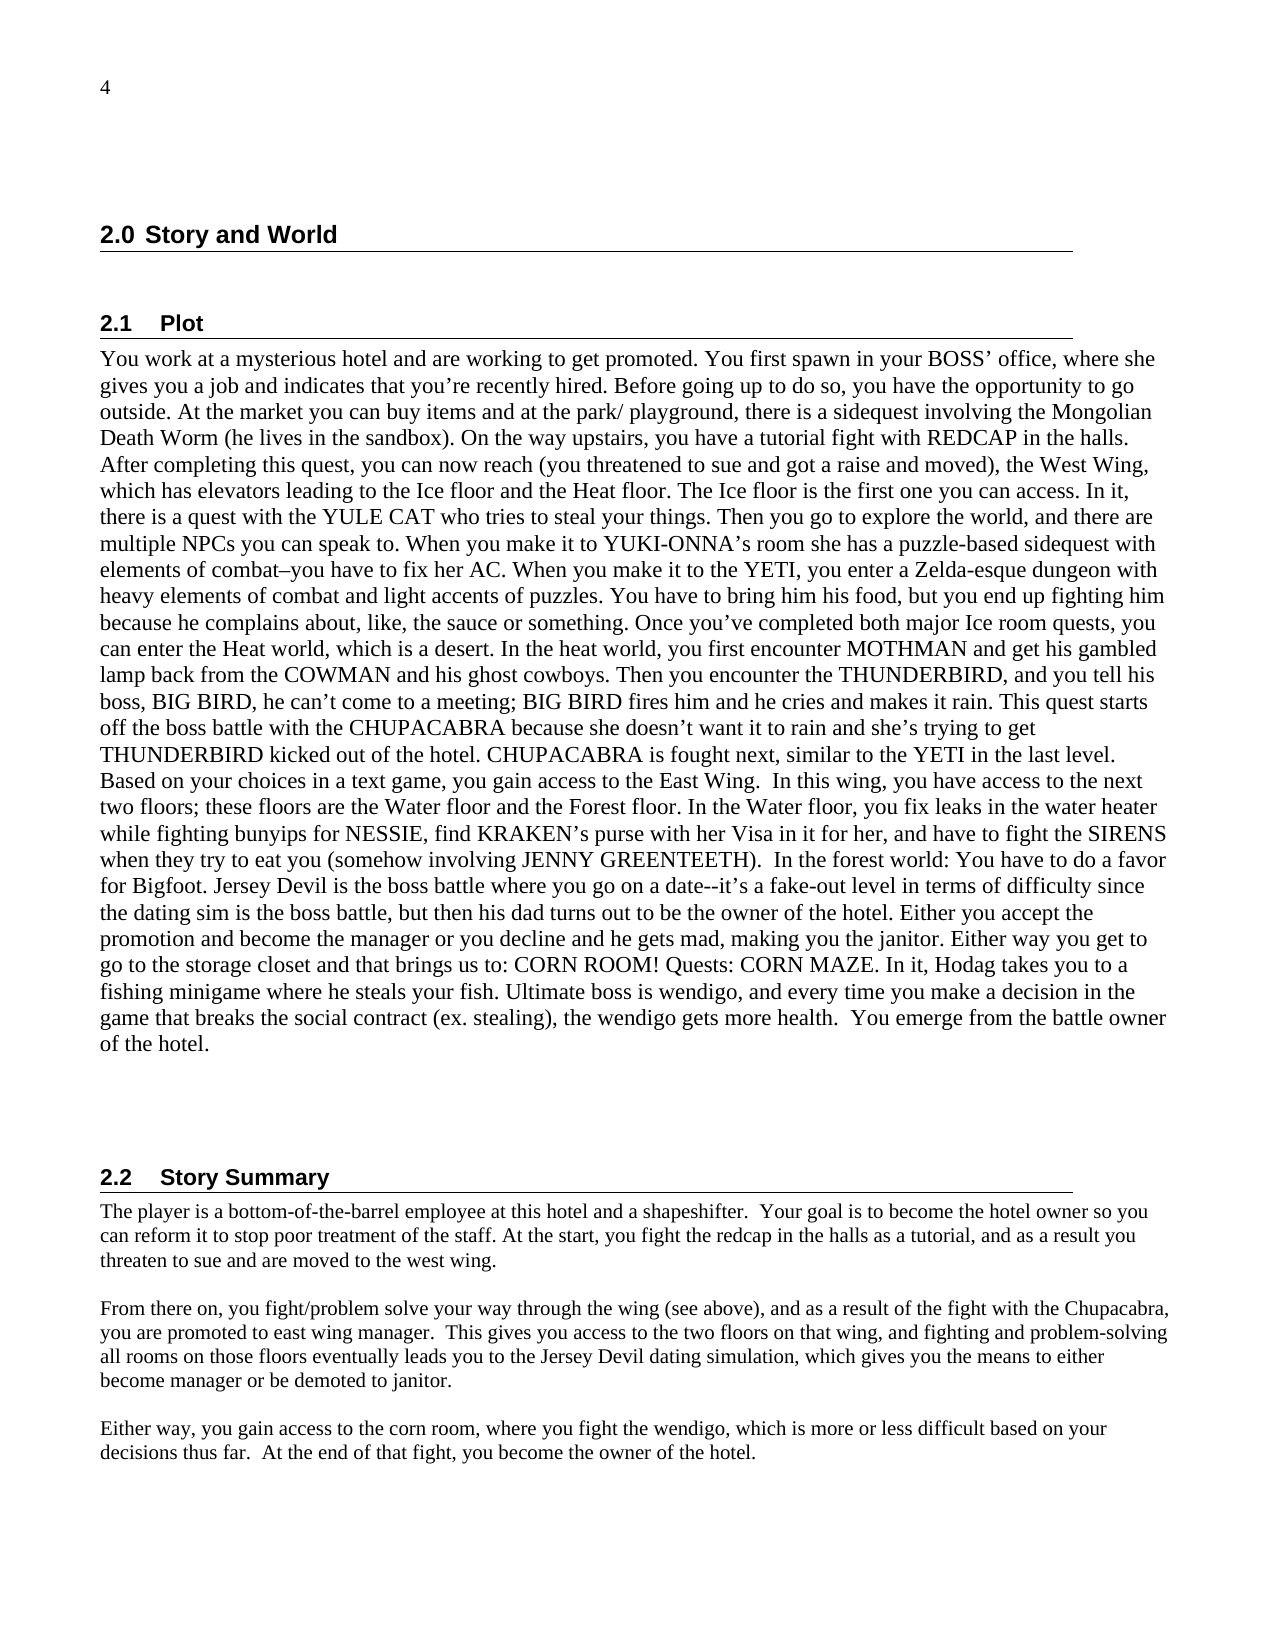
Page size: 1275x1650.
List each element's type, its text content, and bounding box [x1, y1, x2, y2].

text Either way, you gain access to the corn room, where you fight the wendigo, which is more or less difficult based on your decisions thus far. At the end of that fight, you become the owner of the hotel. [100, 1416, 1173, 1464]
text You work at a mysterious hotel and are working to get promoted. You first spawn in your BOSS’ office, where she gives you a job and indicates that you’re recently hired. Before going up to do so, you have the opportunity to go outside. At the market you can buy items and at the park/ playground, there is a sidequest involving the Mongolian Death Worm (he lives in the sandbox). On the way upstairs, you have a tutorial fight with REDCAP in the halls. After completing this quest, you can now reach (you threatened to sue and got a raise and moved), the West Wing, which has elevators leading to the Ice floor and the Heat floor. The Ice floor is the first one you can access. In it, there is a quest with the YULE CAT who tries to steal your things. Then you go to explore the world, and there are multiple NPCs you can speak to. When you make it to YUKI-ONNA’s room she has a puzzle-based sidequest with elements of combat–you have to fix her AC. When you make it to the YETI, you enter a Zelda-esque dungeon with heavy elements of combat and light accents of puzzles. You have to bring him his food, but you end up fighting him because he complains about, like, the sauce or something. Once you’ve completed both major Ice room quests, you can enter the Heat world, which is a desert. In the heat world, you first encounter MOTHMAN and get his gambled lamp back from the COWMAN and his ghost cowboys. Then you encounter the THUNDERBIRD, and you tell his boss, BIG BIRD, he can’t come to a meeting; BIG BIRD fires him and he cries and makes it rain. This quest starts off the boss battle with the CHUPACABRA because she doesn’t want it to rain and she’s trying to get THUNDERBIRD kicked out of the hotel. CHUPACABRA is fought next, similar to the YETI in the last level. Based on your choices in a text game, you gain access to the East Wing. In this wing, you have access to the next two floors; these floors are the Water floor and the Forest floor. In the Water floor, you fix leaks in the water heater while fighting bunyips for NESSIE, find KRAKEN’s purse with her Visa in it for her, and have to fight the SIRENS when they try to eat you (somehow involving JENNY GREENTEETH). In the forest world: You have to do a favor for Bigfoot. Jersey Devil is the boss battle where you go on a date--it’s a fake-out level in terms of difficulty since the dating sim is the boss battle, but then his dad turns out to be the owner of the hotel. Either you accept the promotion and become the manager or you decline and he gets mad, making you the janitor. Either way you get to go to the storage closet and that brings us to: CORN ROOM! Quests: CORN MAZE. In it, Hodag takes you to a fishing minigame where he steals your fish. Ultimate boss is wendigo, and every time you make a decision in the game that breaks the social contract (ex. stealing), the wendigo gets more health. You emerge from the battle owner of the hotel. [99, 345, 1173, 1057]
subtitle Plot [100, 309, 1073, 338]
text From there on, you fight/problem solve your way through the wing (see above), and as a result of the fight with the Chupacabra, you are promoted to east wing manager. This gives you access to the two floors on that wing, and fighting and problem-solving all rooms on those floors eventually leads you to the Jersey Devil dating simulation, which gives you the means to either become manager or be demoted to janitor. [100, 1296, 1173, 1392]
subtitle Story Summary [100, 1164, 1073, 1192]
text The player is a bottom-of-the-barrel employee at this hotel and a shapeshifter. Your goal is to become the hotel owner so you can reform it to stop poor treatment of the staff. At the start, you fight the redcap in the halls as a tutorial, and as a result you threaten to sue and are moved to the west wing. [100, 1199, 1173, 1272]
subtitle Story and World [100, 220, 1073, 251]
